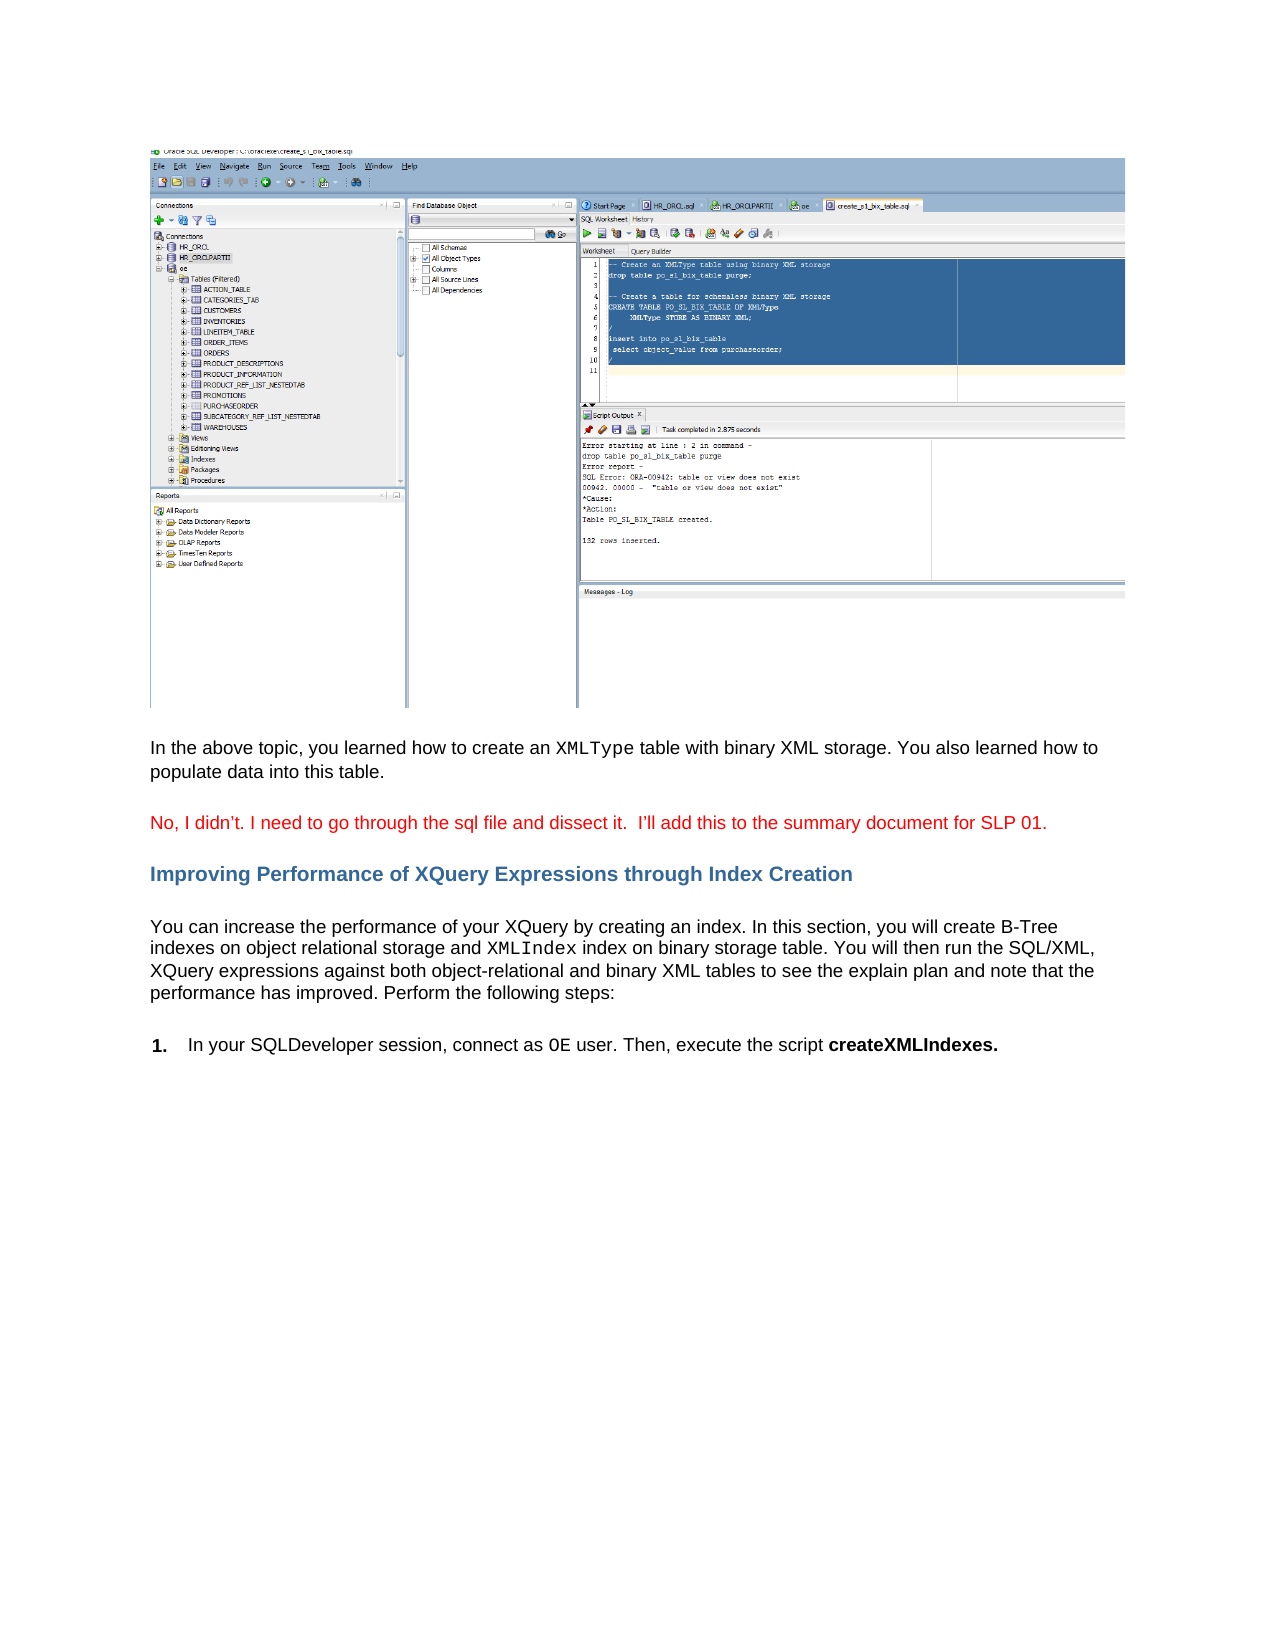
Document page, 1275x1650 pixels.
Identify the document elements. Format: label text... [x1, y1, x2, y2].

text Improving Performance of XQuery Expressions through Index Creation [150, 862, 1125, 886]
picture [150, 150, 1125, 708]
table_header In your SQLDeveloper session, connect as OE user. Then, execute the script createXMLIndexes. [186, 1033, 1164, 1059]
text No, I didn’t. I need to go through the sql file and dissect it. I’ll add this to the summary document for SLP 01. [150, 811, 1125, 833]
table_header 1. [150, 1033, 186, 1059]
text In the above topic, you learned how to create an XMLType table with binary XML storage. You also learned how to populate data into this table. [150, 737, 1125, 782]
text You can increase the performance of your XQuery by creating an index. In this section, you will create B-Tree indexes on object relational storage and XMLIndex index on binary storage table. You will then run the SQL/XML, XQuery expressions against both object-relational and binary XML tables to see the explain plan and note that the performance has improved. Perform the following steps: [150, 915, 1125, 1003]
